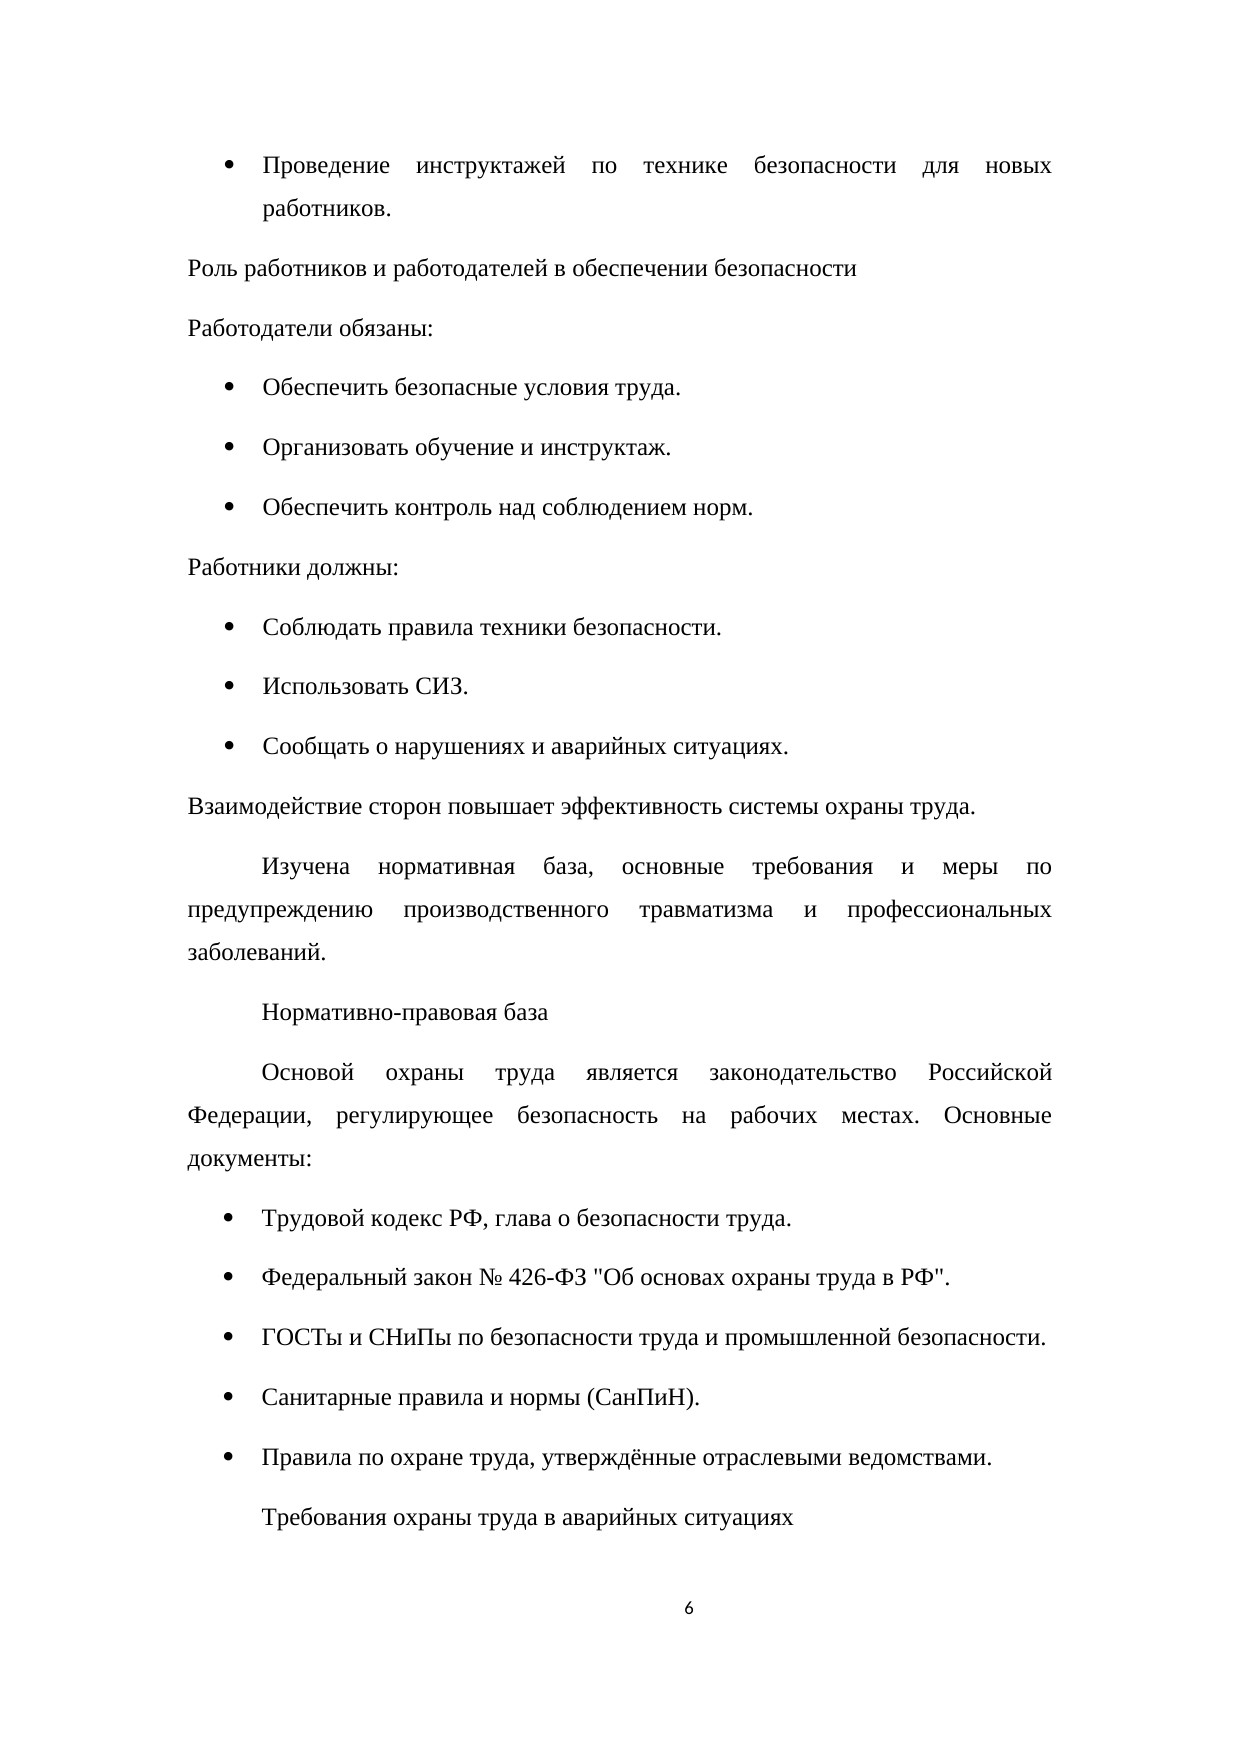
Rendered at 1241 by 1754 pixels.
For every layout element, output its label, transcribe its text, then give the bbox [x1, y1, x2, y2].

list Сообщать о нарушениях и аварийных ситуациях. [225, 731, 1053, 760]
list Обеспечить безопасные условия труда. [225, 372, 1053, 401]
text Изучена нормативная база, основные требования и меры по предупреждению производственного травматизма и профессиональных заболеваний. [187, 851, 1053, 966]
text Нормативно-правовая база [187, 997, 1053, 1026]
text Роль работников и работодателей в обеспечении безопасности [187, 253, 1053, 282]
text Работники должны: [187, 552, 1053, 581]
list Правила по охране труда, утверждённые отраслевыми ведомствами. [224, 1442, 1053, 1471]
list Обеспечить контроль над соблюдением норм. [225, 492, 1053, 521]
list Организовать обучение и инструктаж. [225, 432, 1053, 461]
list Федеральный закон № 426-ФЗ "Об основах охраны труда в РФ". [224, 1262, 1053, 1291]
text Работодатели обязаны: [187, 313, 1053, 341]
text Взаимодействие сторон повышает эффективность системы охраны труда. [187, 791, 1053, 820]
list Трудовой кодекс РФ, глава о безопасности труда. [224, 1203, 1053, 1231]
list Соблюдать правила техники безопасности. [225, 612, 1053, 640]
list ГОСТы и СНиПы по безопасности труда и промышленной безопасности. [224, 1322, 1053, 1351]
list Использовать СИЗ. [225, 671, 1053, 700]
text Основой охраны труда является законодательство Российской Федерации, регулирующее безопасность на рабочих местах. Основные документы: [187, 1057, 1053, 1172]
list Санитарные правила и нормы (СанПиН). [224, 1382, 1053, 1411]
list Проведение инструктажей по технике безопасности для новых работников. [225, 150, 1053, 222]
text Требования охраны труда в аварийных ситуациях [187, 1502, 1053, 1530]
